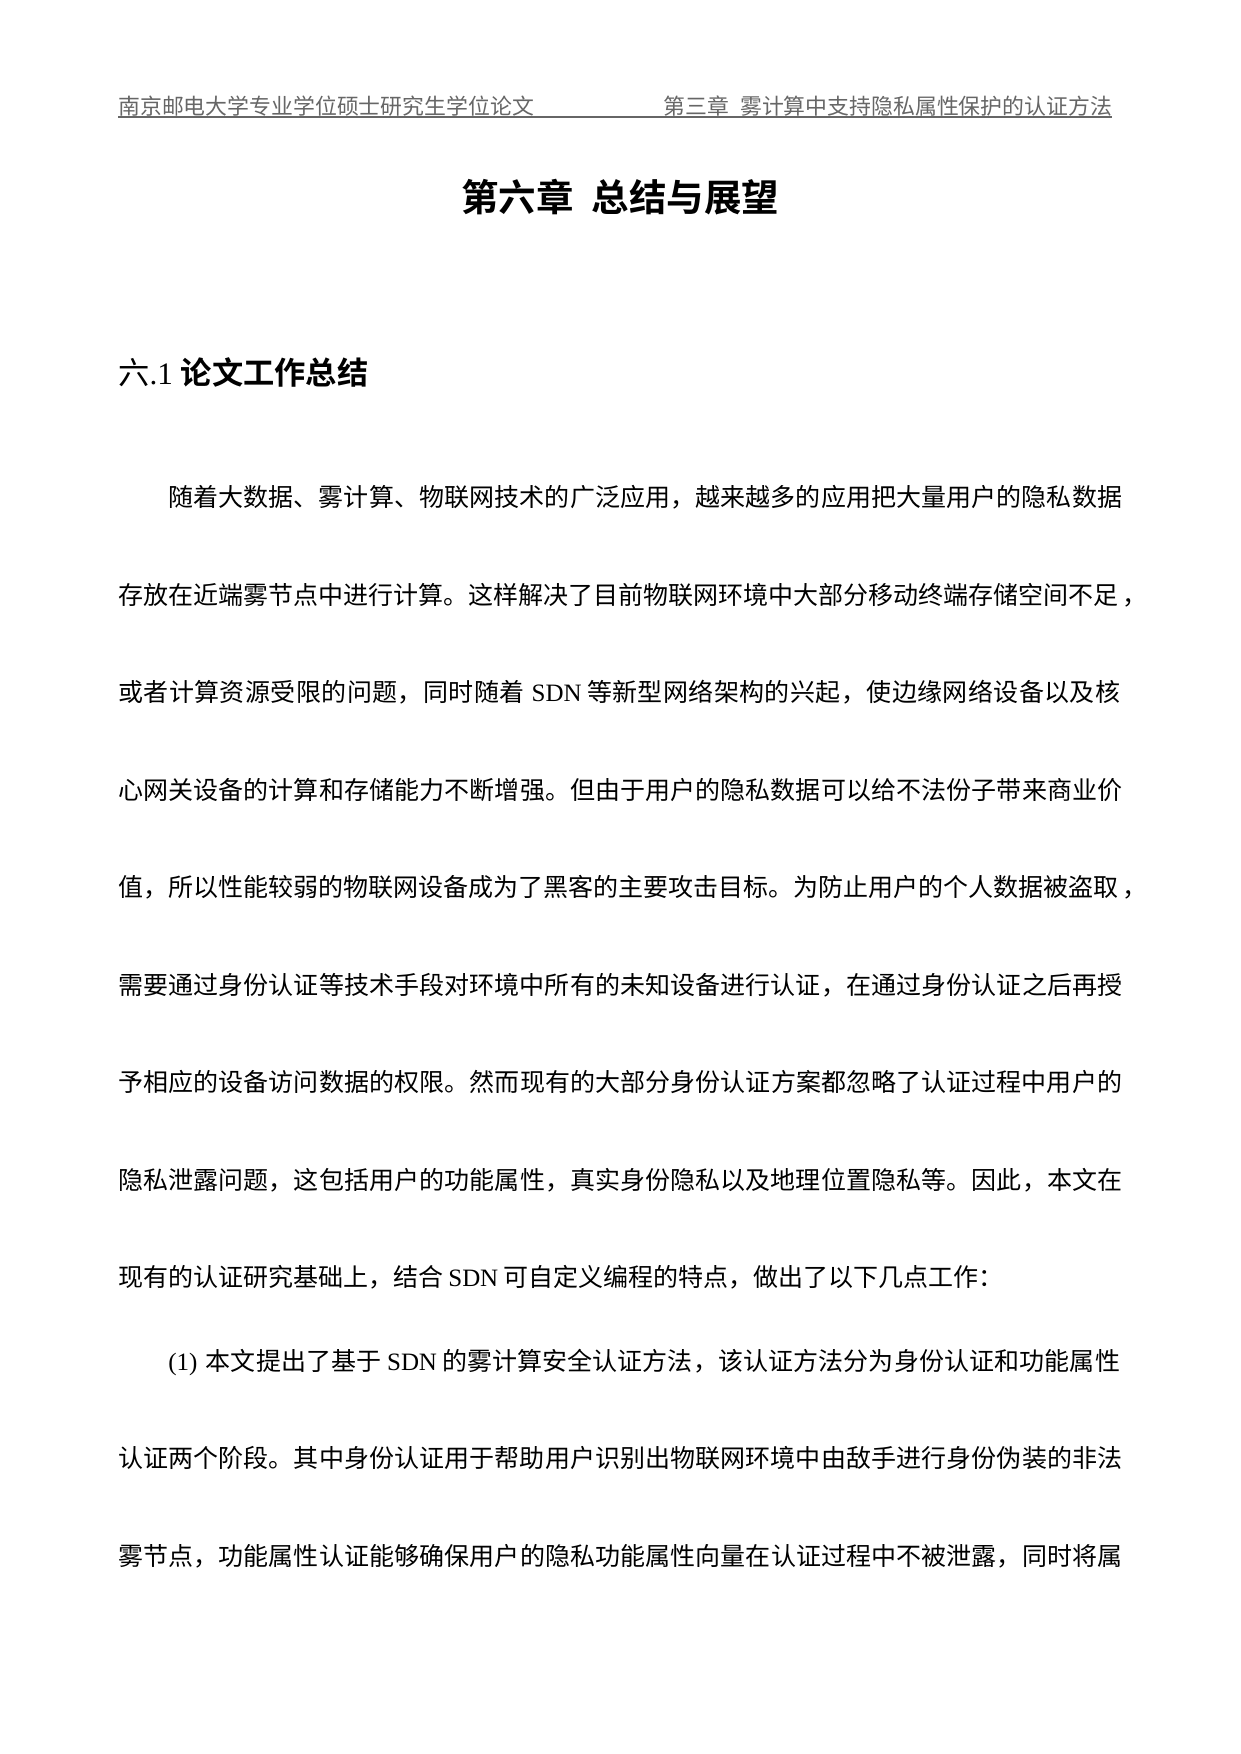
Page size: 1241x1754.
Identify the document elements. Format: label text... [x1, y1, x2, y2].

text 论文工作总结 [118, 338, 1122, 403]
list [118, 1327, 1122, 1587]
subtitle 总结与展望 [118, 163, 1122, 228]
text 随着大数据、雾计算、物联网技术的广泛应用，越来越多的应用把大量用户的隐私数据存放在近端雾节点中进行计算。这样解决了目前物联网环境中大部分移动终端存储空间不足，或者计算资源受限的问题，同时随着SDN等新型网络架构的兴起，使边缘网络设备以及核心网关设备的计算和存储能力不断增强。但由于用户的隐私数据可以给不法份子带来商业价值，所以性能较弱的物联网设备成为了黑客的主要攻击目标。为防止用户的个人数据被盗取，需要通过身份认证等技术手段对环境中所有的未知设备进行认证，在通过身份认证之后再授予相应的设备访问数据的权限。然而现有的大部分身份认证方案都忽略了认证过程中用户的隐私泄露问题，这包括用户的功能属性，真实身份隐私以及地理位置隐私等。因此，本文在现有的认证研究基础上，结合SDN可自定义编程的特点，做出了以下几点工作： [118, 463, 1122, 1308]
